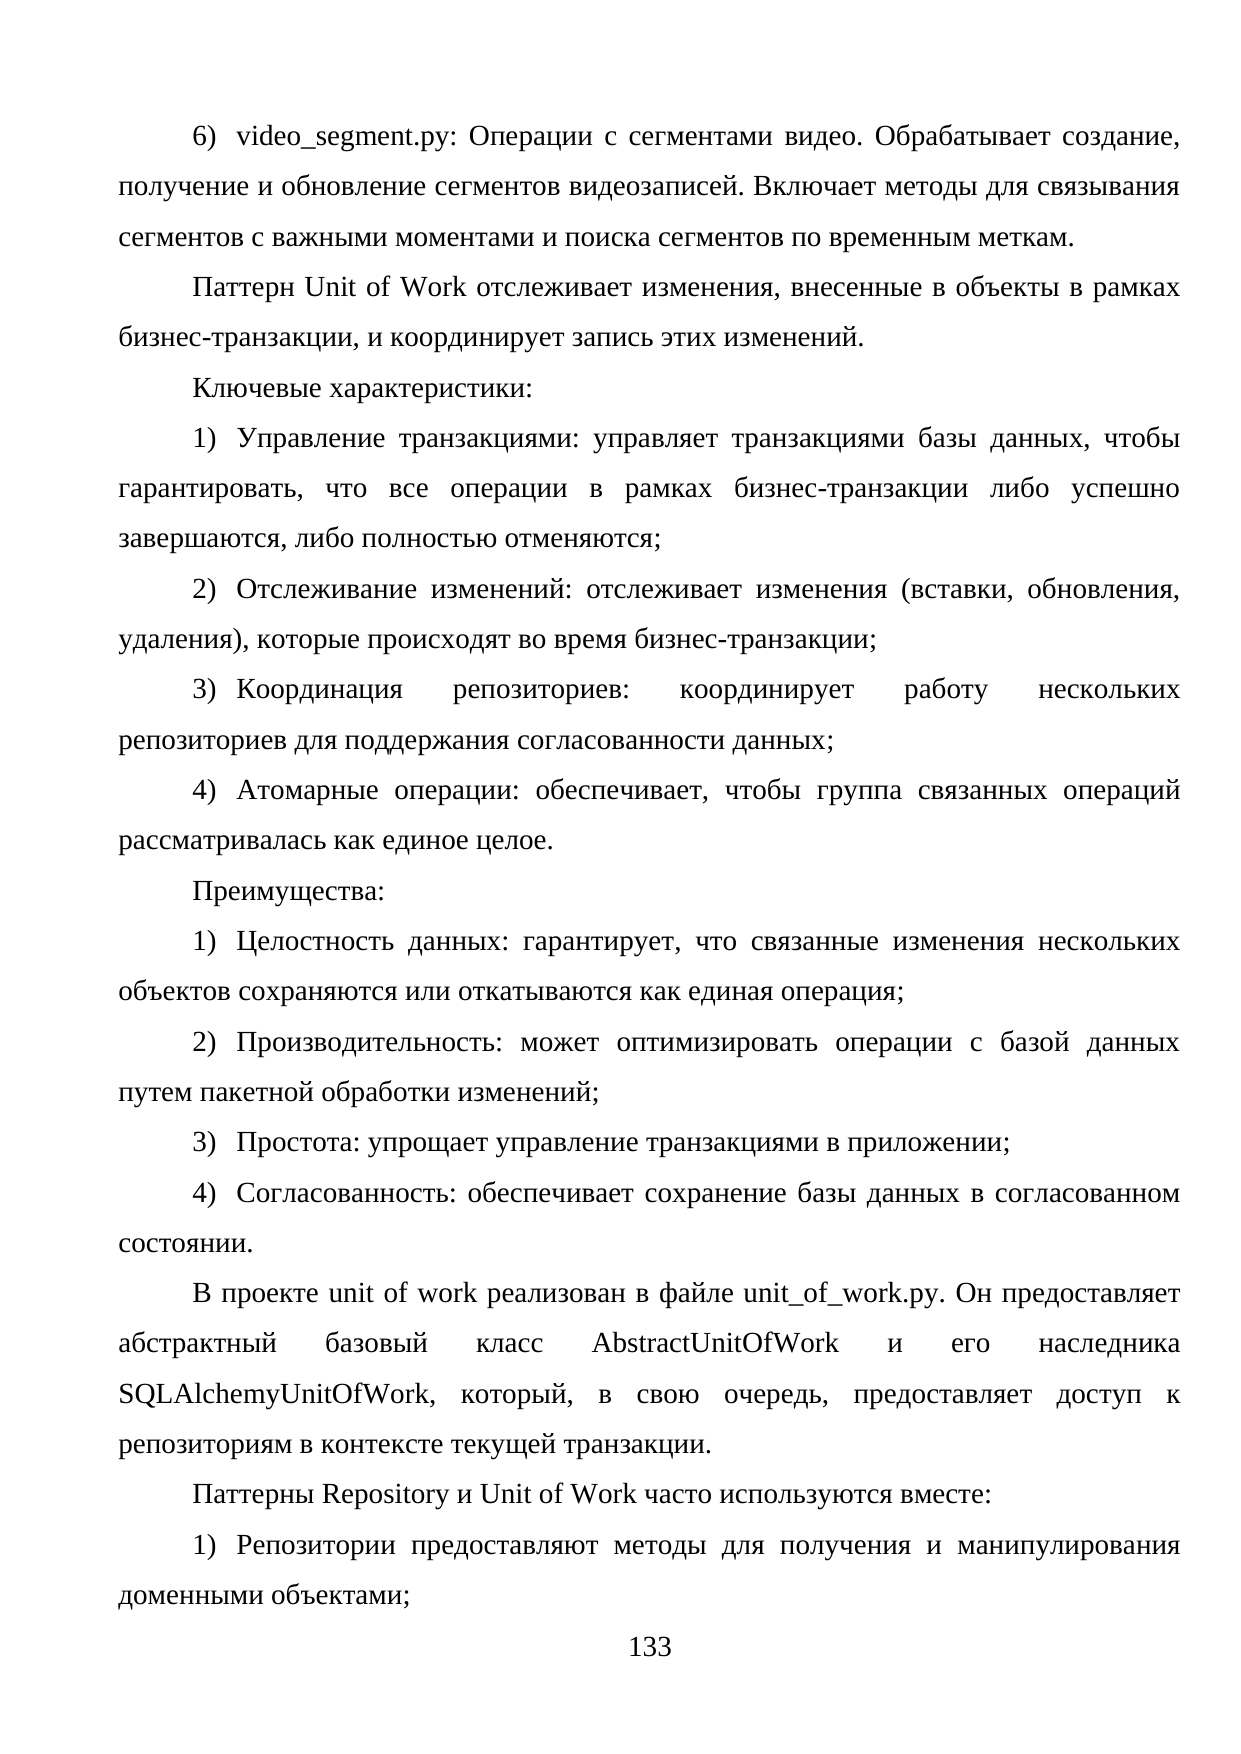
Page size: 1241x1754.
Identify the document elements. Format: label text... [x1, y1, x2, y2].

text Ключевые характеристики: [118, 370, 1181, 403]
list Простота: упрощает управление транзакциями в приложении; [118, 1124, 1181, 1158]
list Управление транзакциями: управляет транзакциями базы данных, чтобы гарантировать, что все операции в рамках бизнес-транзакции либо успешно завершаются, либо полностью отменяются; [118, 420, 1181, 554]
list Целостность данных: гарантирует, что связанные изменения нескольких объектов сохраняются или откатываются как единая операция; [118, 923, 1181, 1007]
list Согласованность: обеспечивает сохранение базы данных в согласованном состоянии. [118, 1175, 1181, 1258]
text Преимущества: [118, 873, 1181, 906]
text В проекте unit of work реализован в файле unit_of_work.py. Он предоставляет абстрактный базовый класс AbstractUnitOfWork и его наследника SQLAlchemyUnitOfWork, который, в свою очередь, предоставляет доступ к репозиториям в контексте текущей транзакции. [118, 1275, 1181, 1460]
list Атомарные операции: обеспечивает, чтобы группа связанных операций рассматривалась как единое целое. [118, 772, 1181, 856]
list Отслеживание изменений: отслеживает изменения (вставки, обновления, удаления), которые происходят во время бизнес-транзакции; [118, 571, 1181, 655]
list Репозитории предоставляют методы для получения и манипулирования доменными объектами; [118, 1527, 1181, 1611]
list Координация репозиториев: координирует работу нескольких репозиториев для поддержания согласованности данных; [118, 672, 1181, 755]
text Паттерн Unit of Work отслеживает изменения, внесенные в объекты в рамках бизнес-транзакции, и координирует запись этих изменений. [118, 269, 1181, 353]
text Паттерны Repository и Unit of Work часто используются вместе: [118, 1477, 1181, 1510]
list video_segment.py: Операции с сегментами видео. Обрабатывает создание, получение и обновление сегментов видеозаписей. Включает методы для связывания сегментов с важными моментами и поиска сегментов по временным меткам. [118, 118, 1181, 252]
list Производительность: может оптимизировать операции с базой данных путем пакетной обработки изменений; [118, 1024, 1181, 1108]
